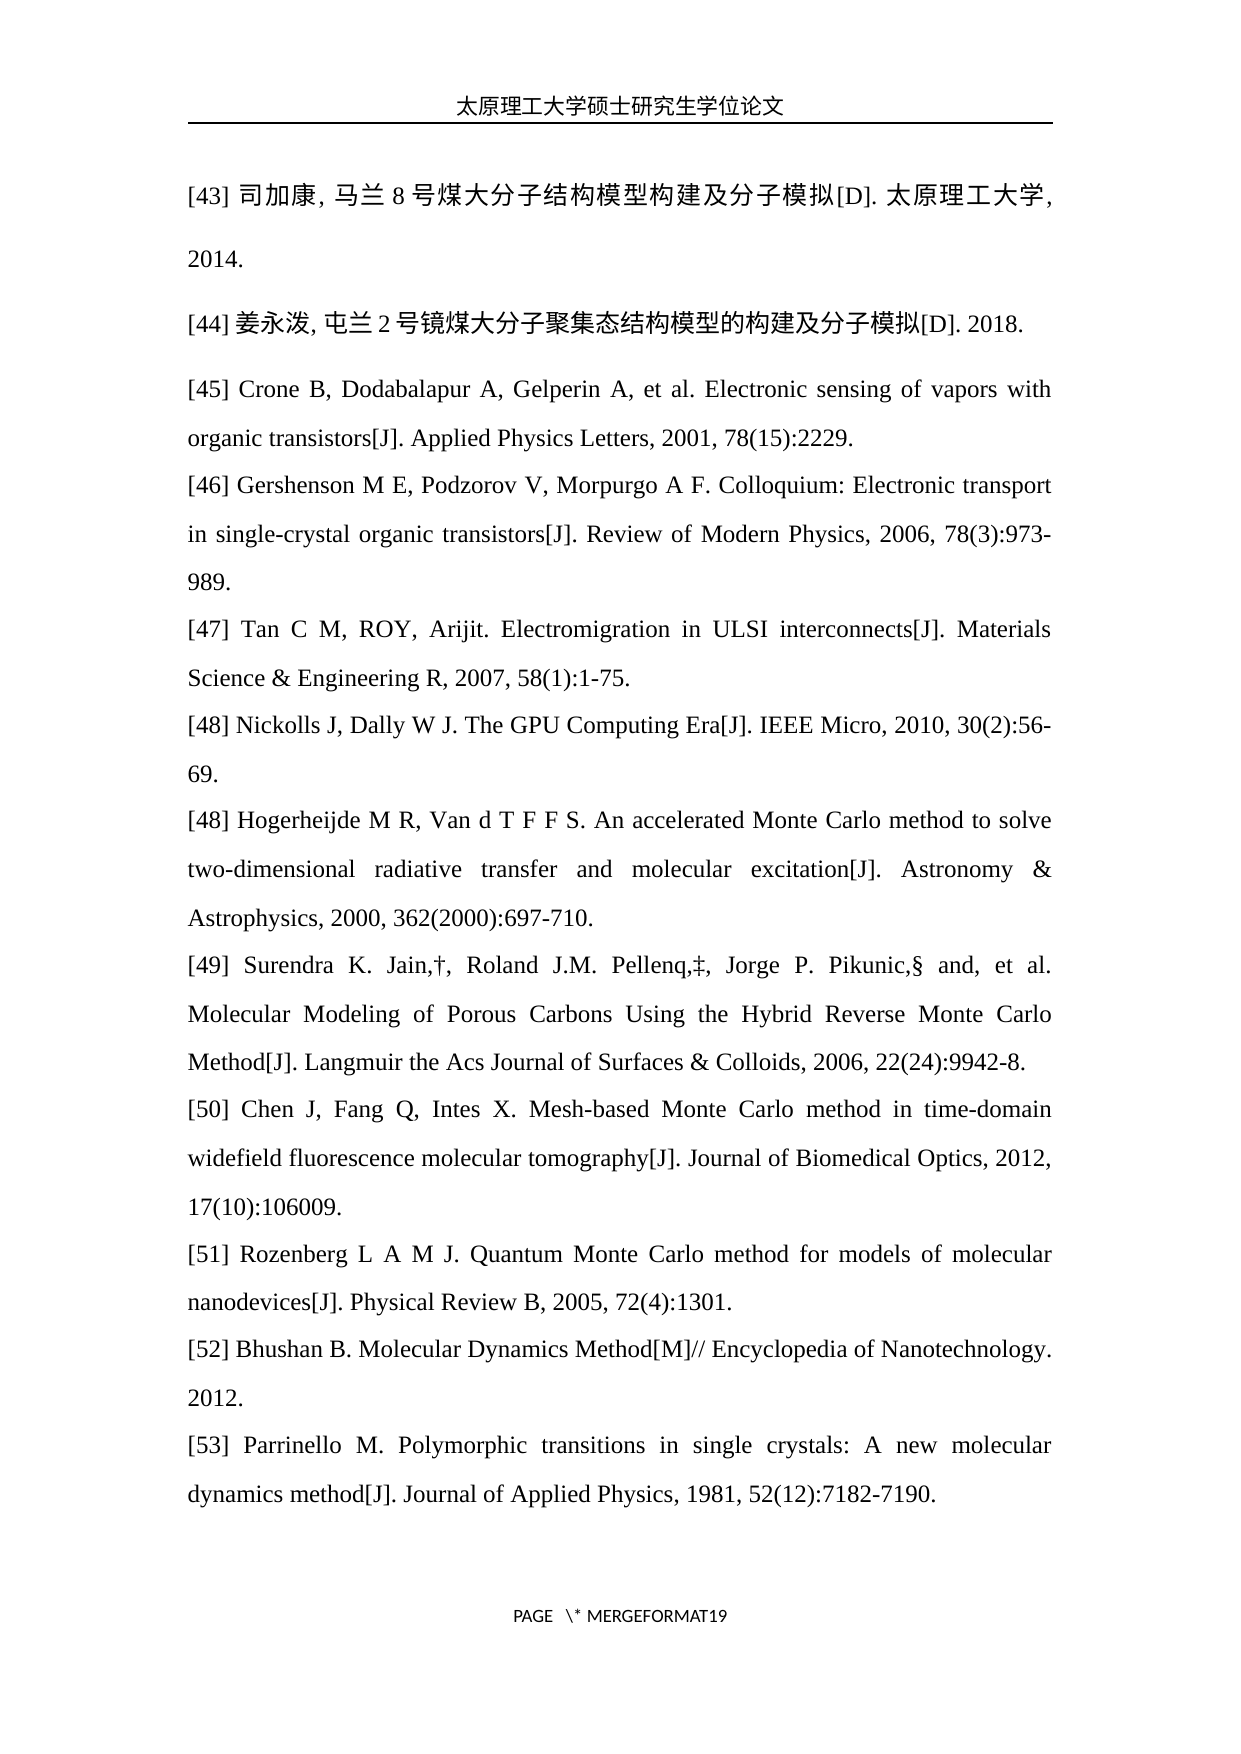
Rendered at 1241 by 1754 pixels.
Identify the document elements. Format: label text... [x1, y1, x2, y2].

text [44] 姜永泼, 屯兰2号镜煤大分子聚集态结构模型的构建及分子模拟[D]. 2018. [187, 289, 1053, 354]
text [48] Nickolls J, Dally W J. The GPU Computing Era[J]. IEEE Micro, 2010, 30(2):56-69. [187, 708, 1053, 789]
text [47] Tan C M, ROY, Arijit. Electromigration in ULSI interconnects[J]. Materials Science & Engineering R, 2007, 58(1):1-75. [187, 612, 1053, 694]
text [46] Gershenson M E, Podzorov V, Morpurgo A F. Colloquium: Electronic transport in single-crystal organic transistors[J]. Review of Modern Physics, 2006, 78(3):973-989. [187, 468, 1053, 598]
text [50] Chen J, Fang Q, Intes X. Mesh-based Monte Carlo method in time-domain widefield fluorescence molecular tomography[J]. Journal of Biomedical Optics, 2012, 17(10):106009. [187, 1092, 1053, 1222]
text [45] Crone B, Dodabalapur A, Gelperin A, et al. Electronic sensing of vapors with organic transistors[J]. Applied Physics Letters, 2001, 78(15):2229. [187, 372, 1053, 454]
text [49] Surendra K. Jain,†, Roland J.M. Pellenq,‡, Jorge P. Pikunic,§ and, et al. Molecular Modeling of Porous Carbons Using the Hybrid Reverse Monte Carlo Method[J]. Langmuir the Acs Journal of Surfaces & Colloids, 2006, 22(24):9942-8. [187, 948, 1053, 1078]
text [48] Hogerheijde M R, Van d T F F S. An accelerated Monte Carlo method to solve two-dimensional radiative transfer and molecular excitation[J]. Astronomy & Astrophysics, 2000, 362(2000):697-710. [187, 804, 1053, 934]
text [52] Bhushan B. Molecular Dynamics Method[M]// Encyclopedia of Nanotechnology. 2012. [187, 1332, 1053, 1414]
text [53] Parrinello M. Polymorphic transitions in single crystals: A new molecular dynamics method[J]. Journal of Applied Physics, 1981, 52(12):7182-7190. [187, 1428, 1053, 1509]
text [51] Rozenberg L A M J. Quantum Monte Carlo method for models of molecular nanodevices[J]. Physical Review B, 2005, 72(4):1301. [187, 1237, 1053, 1318]
text [43] 司加康, 马兰8号煤大分子结构模型构建及分子模拟[D]. 太原理工大学, 2014. [187, 161, 1053, 275]
